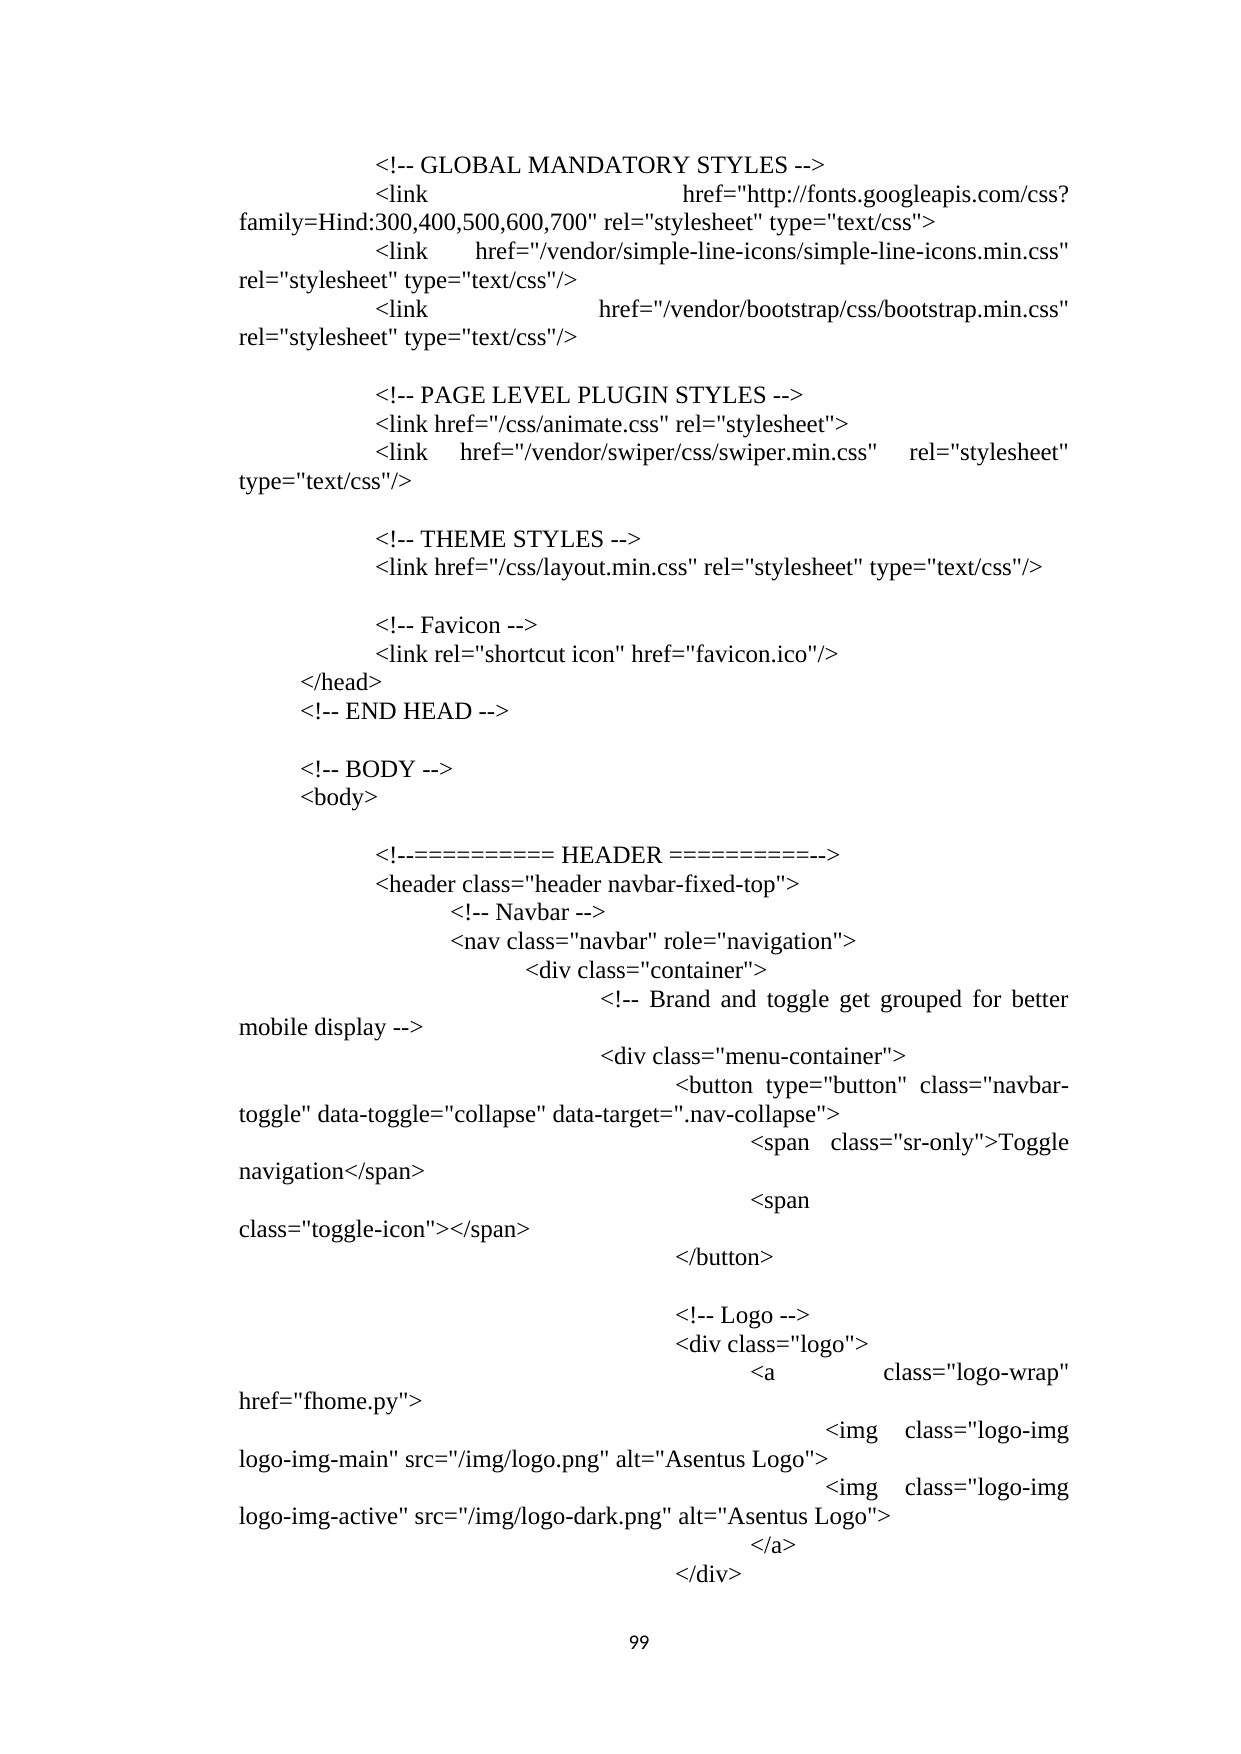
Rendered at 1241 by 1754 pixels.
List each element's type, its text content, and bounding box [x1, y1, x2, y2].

text </a> [238, 1530, 1069, 1559]
text <nav class="navbar" role="navigation"> [238, 926, 1069, 955]
text <img class="logo-img logo-img-active" src="/img/logo-dark.png" alt="Asentus Logo"> [238, 1472, 1069, 1530]
text <!-- Logo --> [238, 1300, 1069, 1329]
text </div> [238, 1559, 1069, 1587]
text <!--========== HEADER ==========--> [238, 840, 1069, 869]
text <link href="http://fonts.googleapis.com/css?family=Hind:300,400,500,600,700" rel="stylesheet" type="text/css"> [238, 179, 1069, 236]
text <!-- Brand and toggle get grouped for better mobile display --> [238, 984, 1069, 1041]
text <span class="sr-only">Toggle navigation</span> [238, 1127, 1069, 1185]
text <!-- GLOBAL MANDATORY STYLES --> [238, 150, 1069, 179]
text <body> [238, 782, 1069, 811]
text <link href="/vendor/simple-line-icons/simple-line-icons.min.css" rel="stylesheet" type="text/css"/> [238, 236, 1069, 294]
text <link href="/css/animate.css" rel="stylesheet"> [238, 409, 1069, 437]
text <a class="logo-wrap" href="fhome.py"> [238, 1357, 1069, 1415]
text <link href="/vendor/bootstrap/css/bootstrap.min.css" rel="stylesheet" type="text/css"/> [238, 294, 1069, 351]
text <div class="menu-container"> [238, 1041, 1069, 1070]
text <img class="logo-img logo-img-main" src="/img/logo.png" alt="Asentus Logo"> [238, 1415, 1069, 1472]
text <span class="toggle-icon"></span> [238, 1185, 1069, 1242]
text <!-- BODY --> [238, 754, 1069, 782]
text <!-- Navbar --> [238, 897, 1069, 926]
text <div class="container"> [238, 955, 1069, 984]
text <header class="header navbar-fixed-top"> [238, 869, 1069, 897]
text </head> [238, 667, 1069, 696]
text <link href="/css/layout.min.css" rel="stylesheet" type="text/css"/> [238, 552, 1069, 581]
text <div class="logo"> [238, 1329, 1069, 1357]
text <!-- Favicon --> [238, 610, 1069, 639]
text <!-- END HEAD --> [238, 696, 1069, 725]
text <!-- THEME STYLES --> [238, 524, 1069, 552]
text </button> [238, 1242, 1069, 1271]
text <link href="/vendor/swiper/css/swiper.min.css" rel="stylesheet" type="text/css"/> [238, 437, 1069, 495]
text <link rel="shortcut icon" href="favicon.ico"/> [238, 639, 1069, 667]
text <button type="button" class="navbar-toggle" data-toggle="collapse" data-target=".nav-collapse"> [238, 1070, 1069, 1127]
text <!-- PAGE LEVEL PLUGIN STYLES --> [238, 380, 1069, 409]
